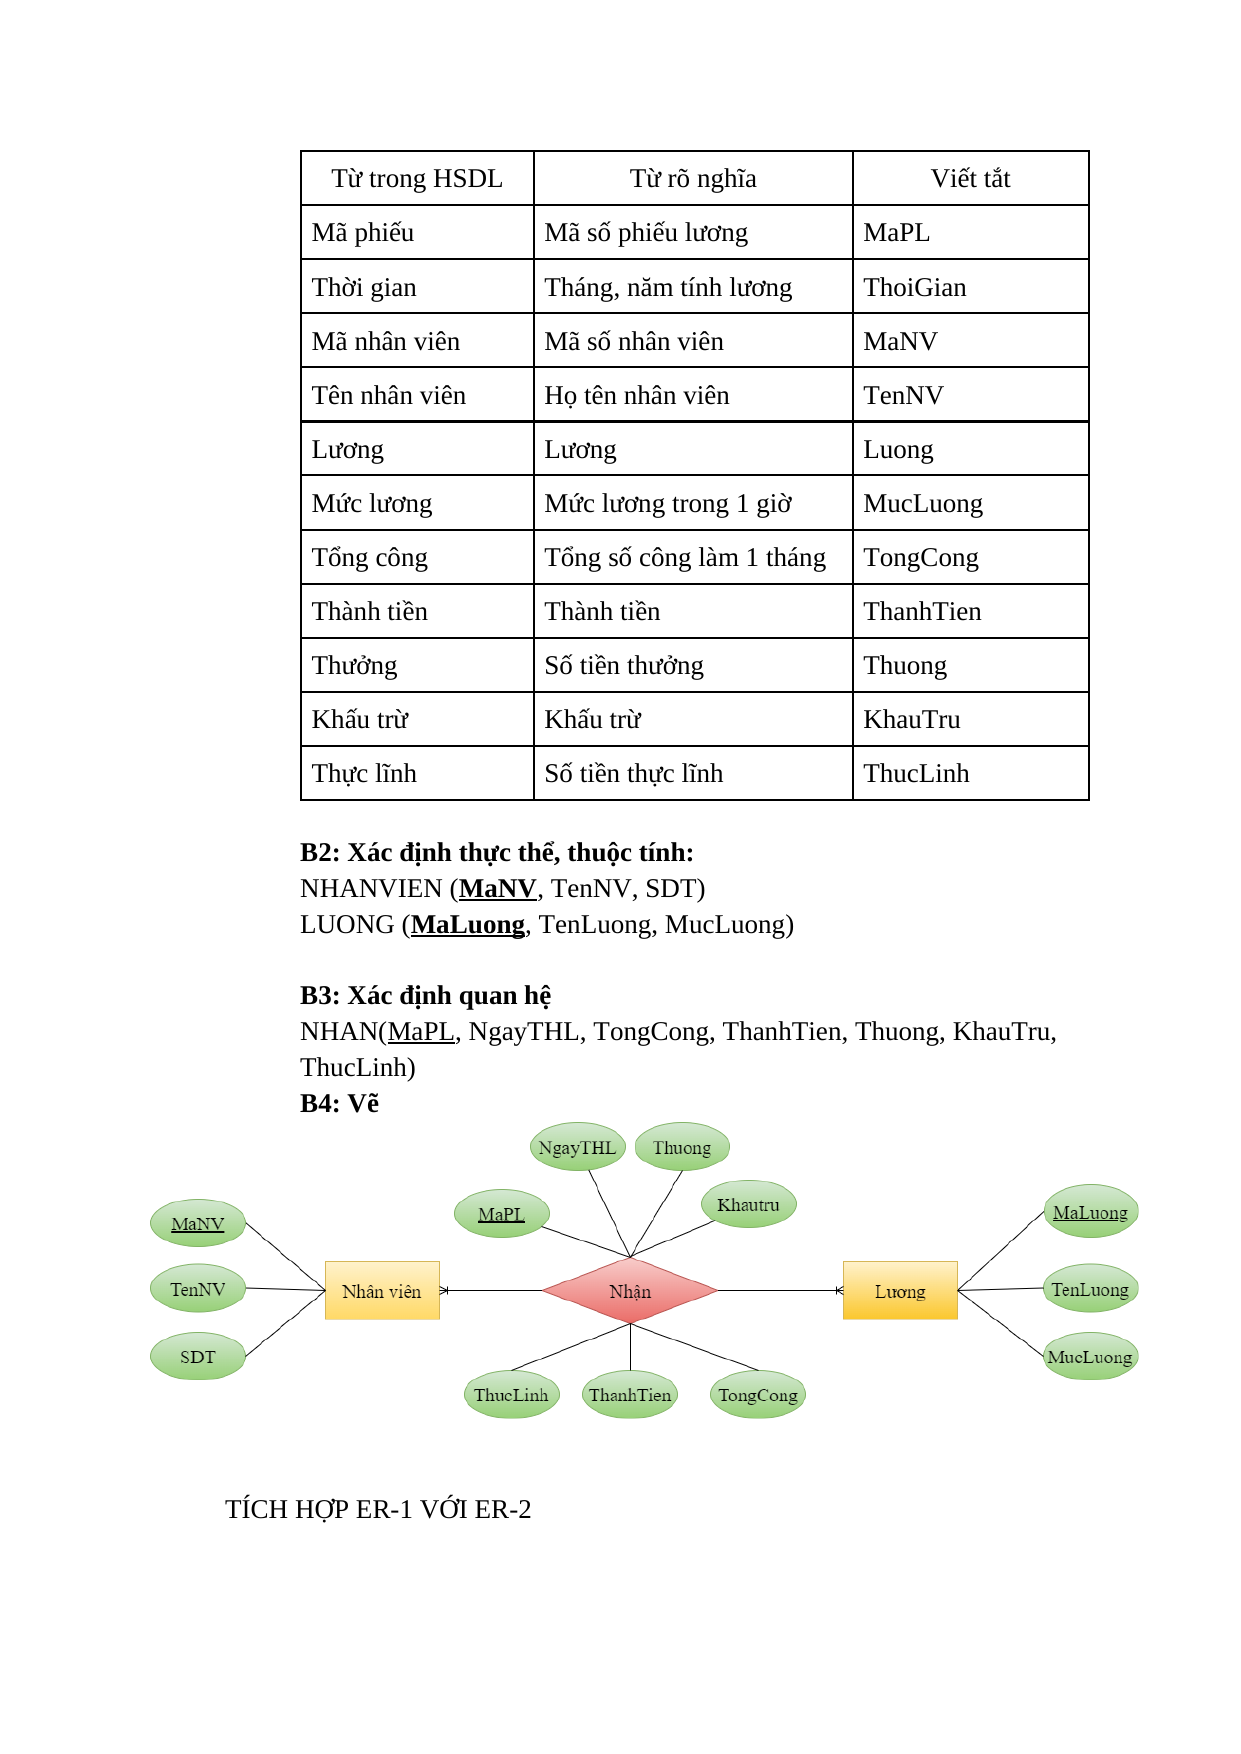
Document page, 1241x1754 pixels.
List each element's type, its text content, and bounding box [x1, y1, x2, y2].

table_cell ThanhTien [854, 585, 1088, 637]
text LUONG (MaLuong, TenLuong, MucLuong) [300, 908, 1139, 939]
table_cell Mã phiếu [302, 206, 533, 258]
table_cell Tên nhân viên [302, 368, 533, 420]
table_header Từ rõ nghĩa [535, 152, 852, 204]
table_cell Khấu trừ [302, 693, 533, 745]
table_cell Số tiền thực lĩnh [535, 747, 852, 799]
table_cell ThoiGian [854, 260, 1088, 312]
text NHAN(MaPL, NgayTHL, TongCong, ThanhTien, Thuong, KhauTru, ThucLinh) [300, 1015, 1139, 1082]
table_cell MaNV [854, 314, 1088, 366]
text TÍCH HỢP ER-1 VỚI ER-2 [225, 1493, 1139, 1525]
table_cell MucLuong [854, 476, 1088, 528]
text NHANVIEN (MaNV, TenNV, SDT) [300, 872, 1139, 903]
table_cell Khấu trừ [535, 693, 852, 745]
table_cell Thưởng [302, 639, 533, 691]
text B3: Xác định quan hệ [300, 979, 1139, 1011]
table_header Viết tắt [854, 152, 1088, 204]
table_cell MaPL [854, 206, 1088, 258]
table_cell KhauTru [854, 693, 1088, 745]
table_cell Mã số phiếu lương [535, 206, 852, 258]
table_cell Họ tên nhân viên [535, 368, 852, 420]
picture [150, 1122, 1139, 1419]
table_cell Mức lương trong 1 giờ [535, 476, 852, 528]
table_cell Mã số nhân viên [535, 314, 852, 366]
table_cell Lương [302, 423, 533, 474]
table_cell Thành tiền [535, 585, 852, 637]
text B2: Xác định thực thể, thuộc tính: [300, 837, 1139, 868]
table_cell Luong [854, 423, 1088, 474]
table_cell Tổng số công làm 1 tháng [535, 531, 852, 582]
table_cell Thành tiền [302, 585, 533, 637]
table_cell Số tiền thưởng [535, 639, 852, 691]
text B4: Vẽ [300, 1087, 1139, 1118]
table_cell Lương [535, 423, 852, 474]
table_cell Thực lĩnh [302, 747, 533, 799]
table_cell Thời gian [302, 260, 533, 312]
table_header Từ trong HSDL [302, 152, 533, 204]
table_cell Tổng công [302, 531, 533, 582]
table_cell Mức lương [302, 476, 533, 528]
table_cell ThucLinh [854, 747, 1088, 799]
table_cell Mã nhân viên [302, 314, 533, 366]
table_cell Thuong [854, 639, 1088, 691]
table_cell TongCong [854, 531, 1088, 582]
table_cell TenNV [854, 368, 1088, 420]
table_cell Tháng, năm tính lương [535, 260, 852, 312]
